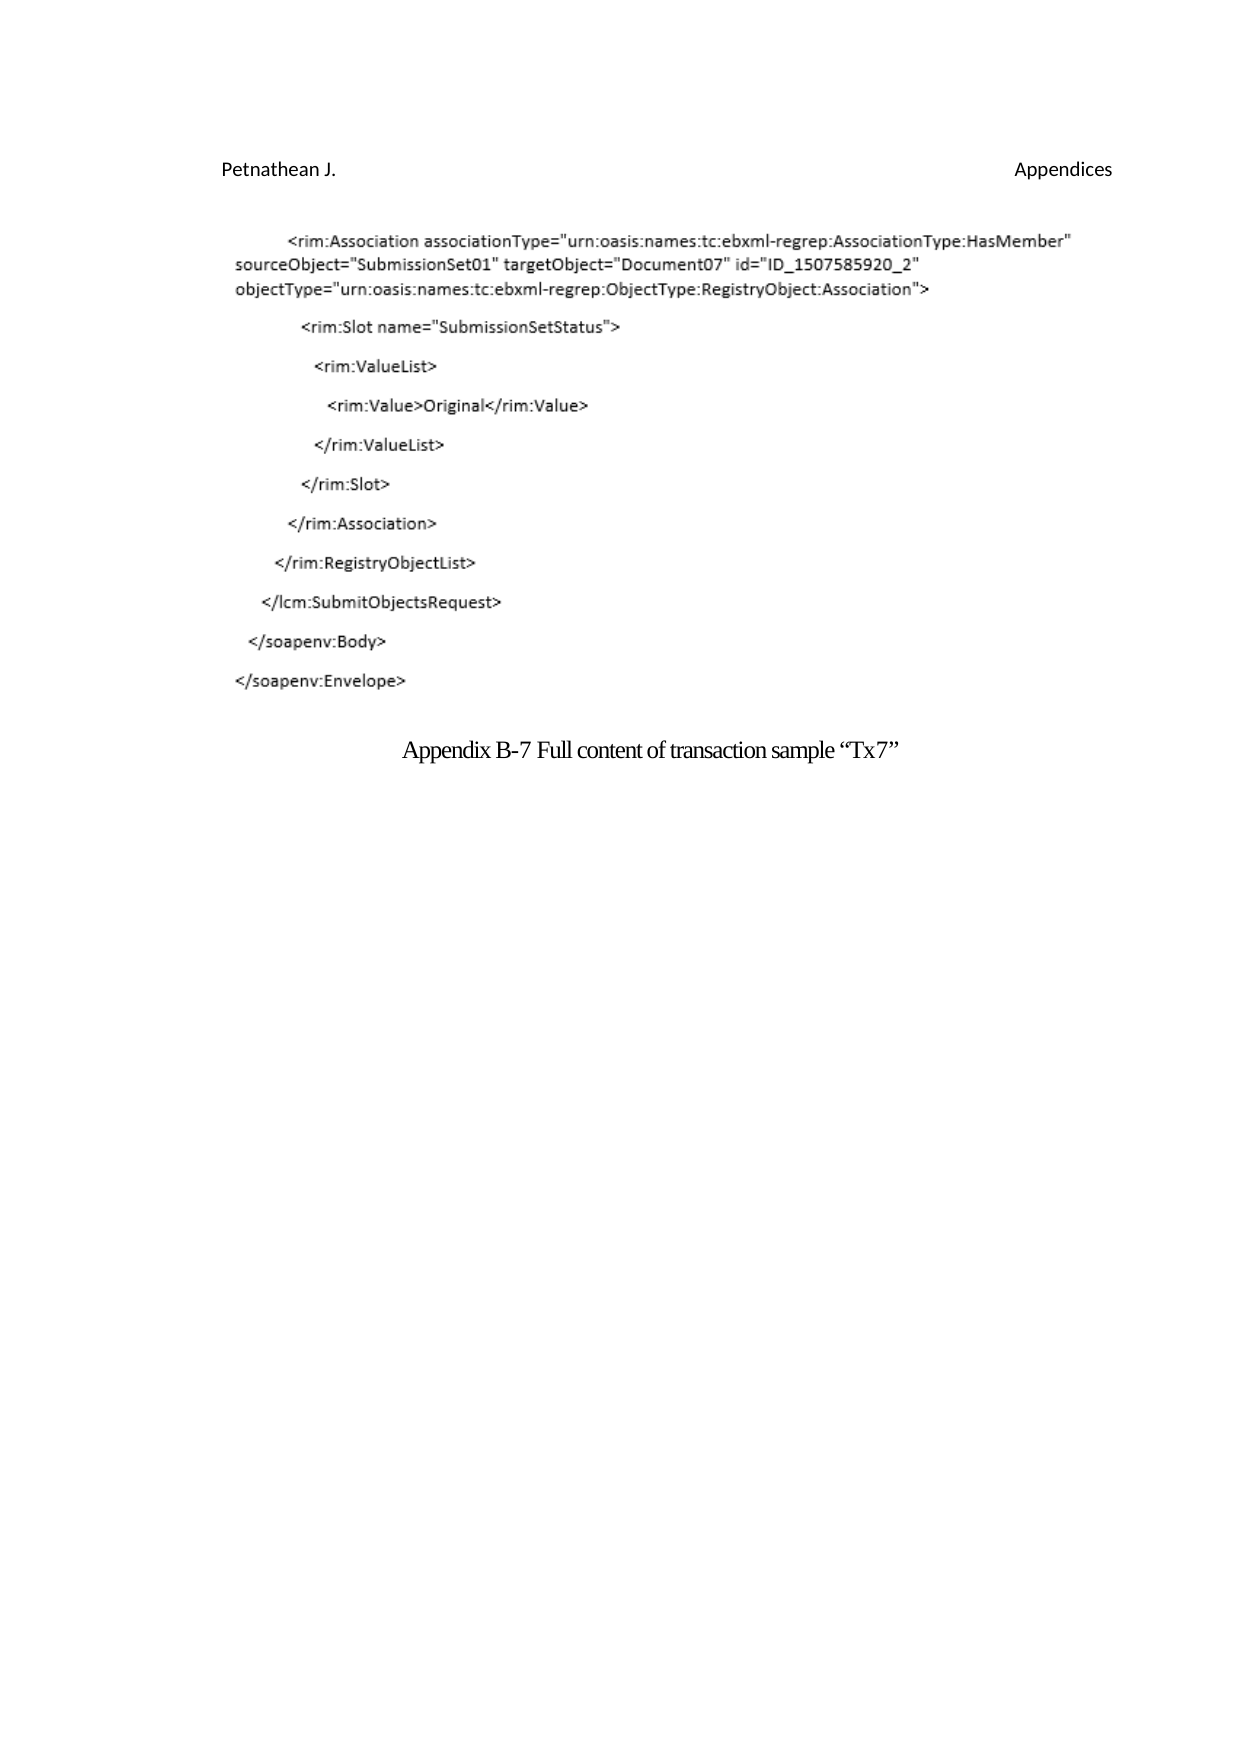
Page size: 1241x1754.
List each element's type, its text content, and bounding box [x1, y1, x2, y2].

picture [221, 221, 1093, 700]
text Appendix B-7 Full content of transaction sample “Tx7” [209, 735, 1092, 763]
